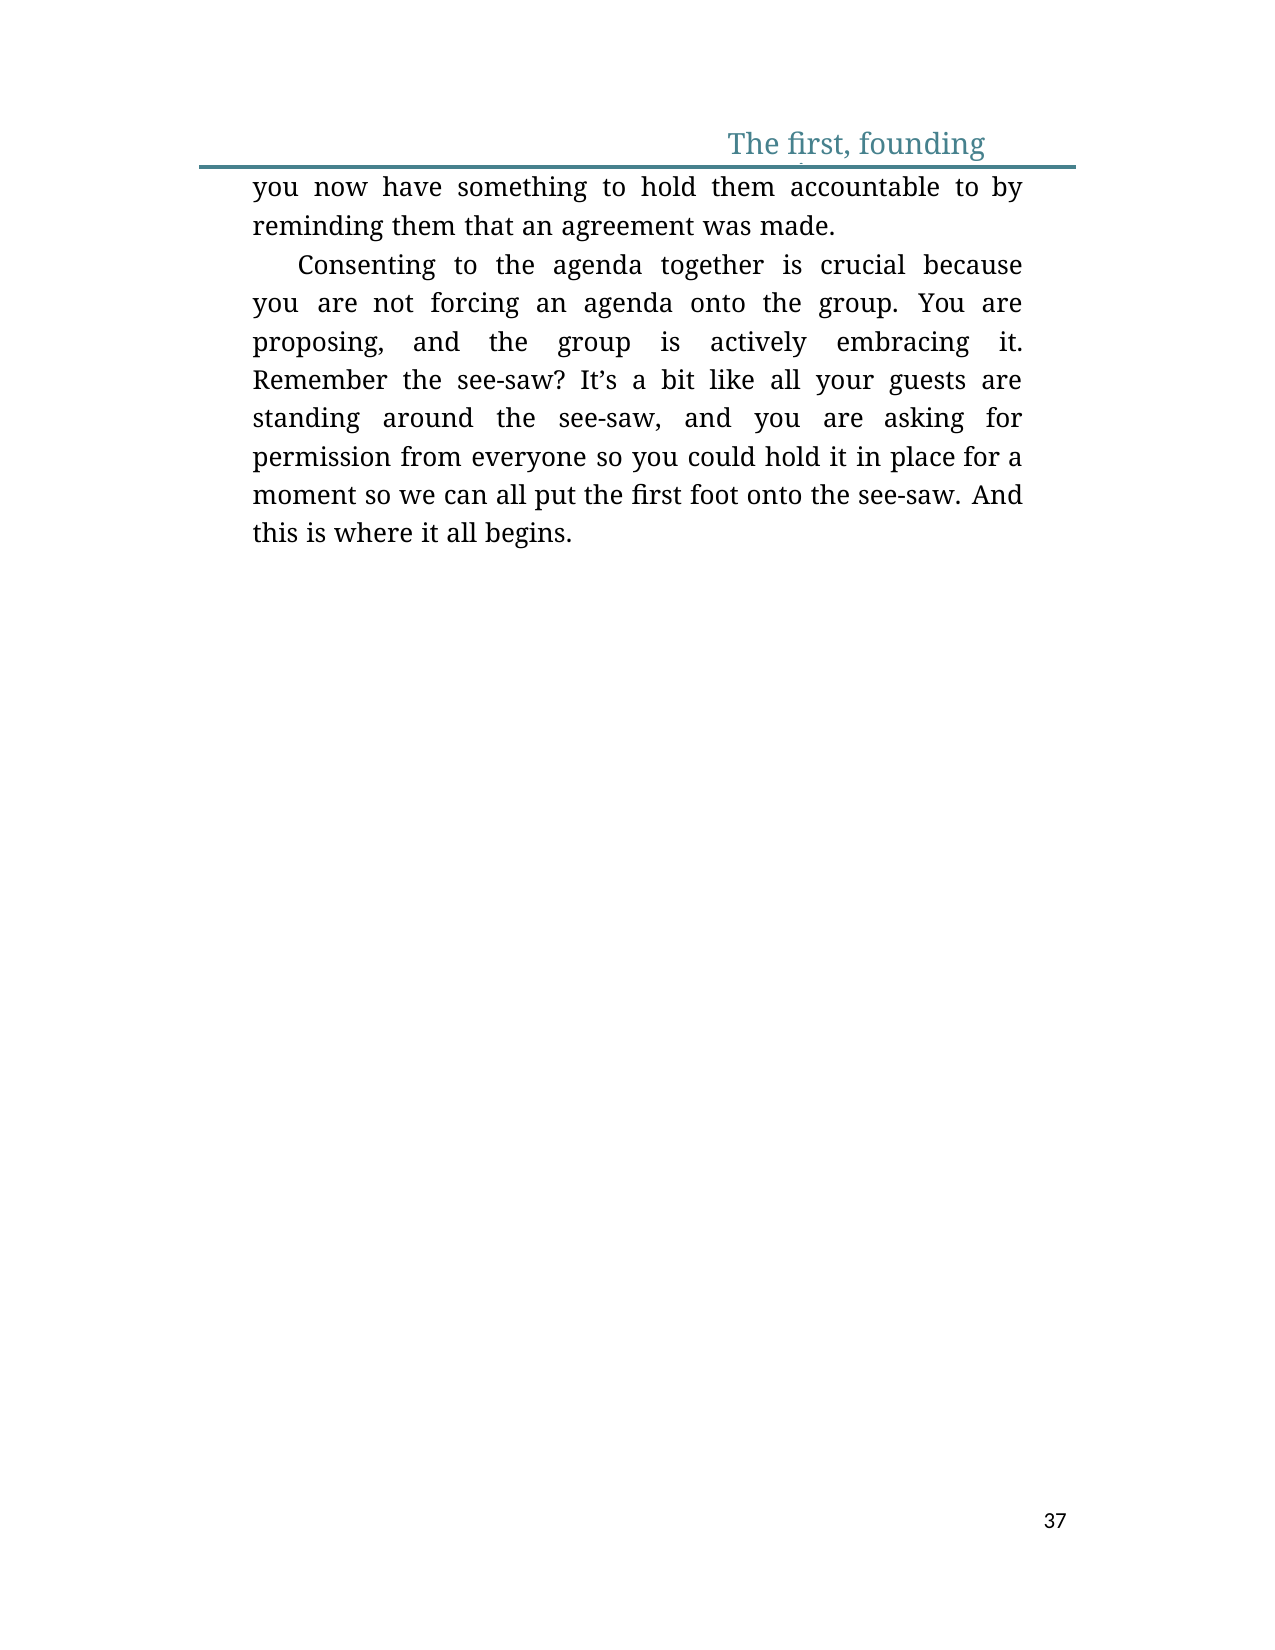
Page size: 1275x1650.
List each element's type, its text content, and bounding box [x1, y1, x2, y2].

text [252, 169, 1023, 243]
text Consenting to the agenda together is crucial because you are not forcing an agenda onto the group. You are proposing, and the group is actively embracing it. Remember the see-saw? It’s a bit like all your guests are standing around the see-saw, and you are asking for permission from everyone so you could hold it in place for a moment so we can all put the first foot onto the see-saw. And this is where it all begins. [252, 246, 1023, 550]
